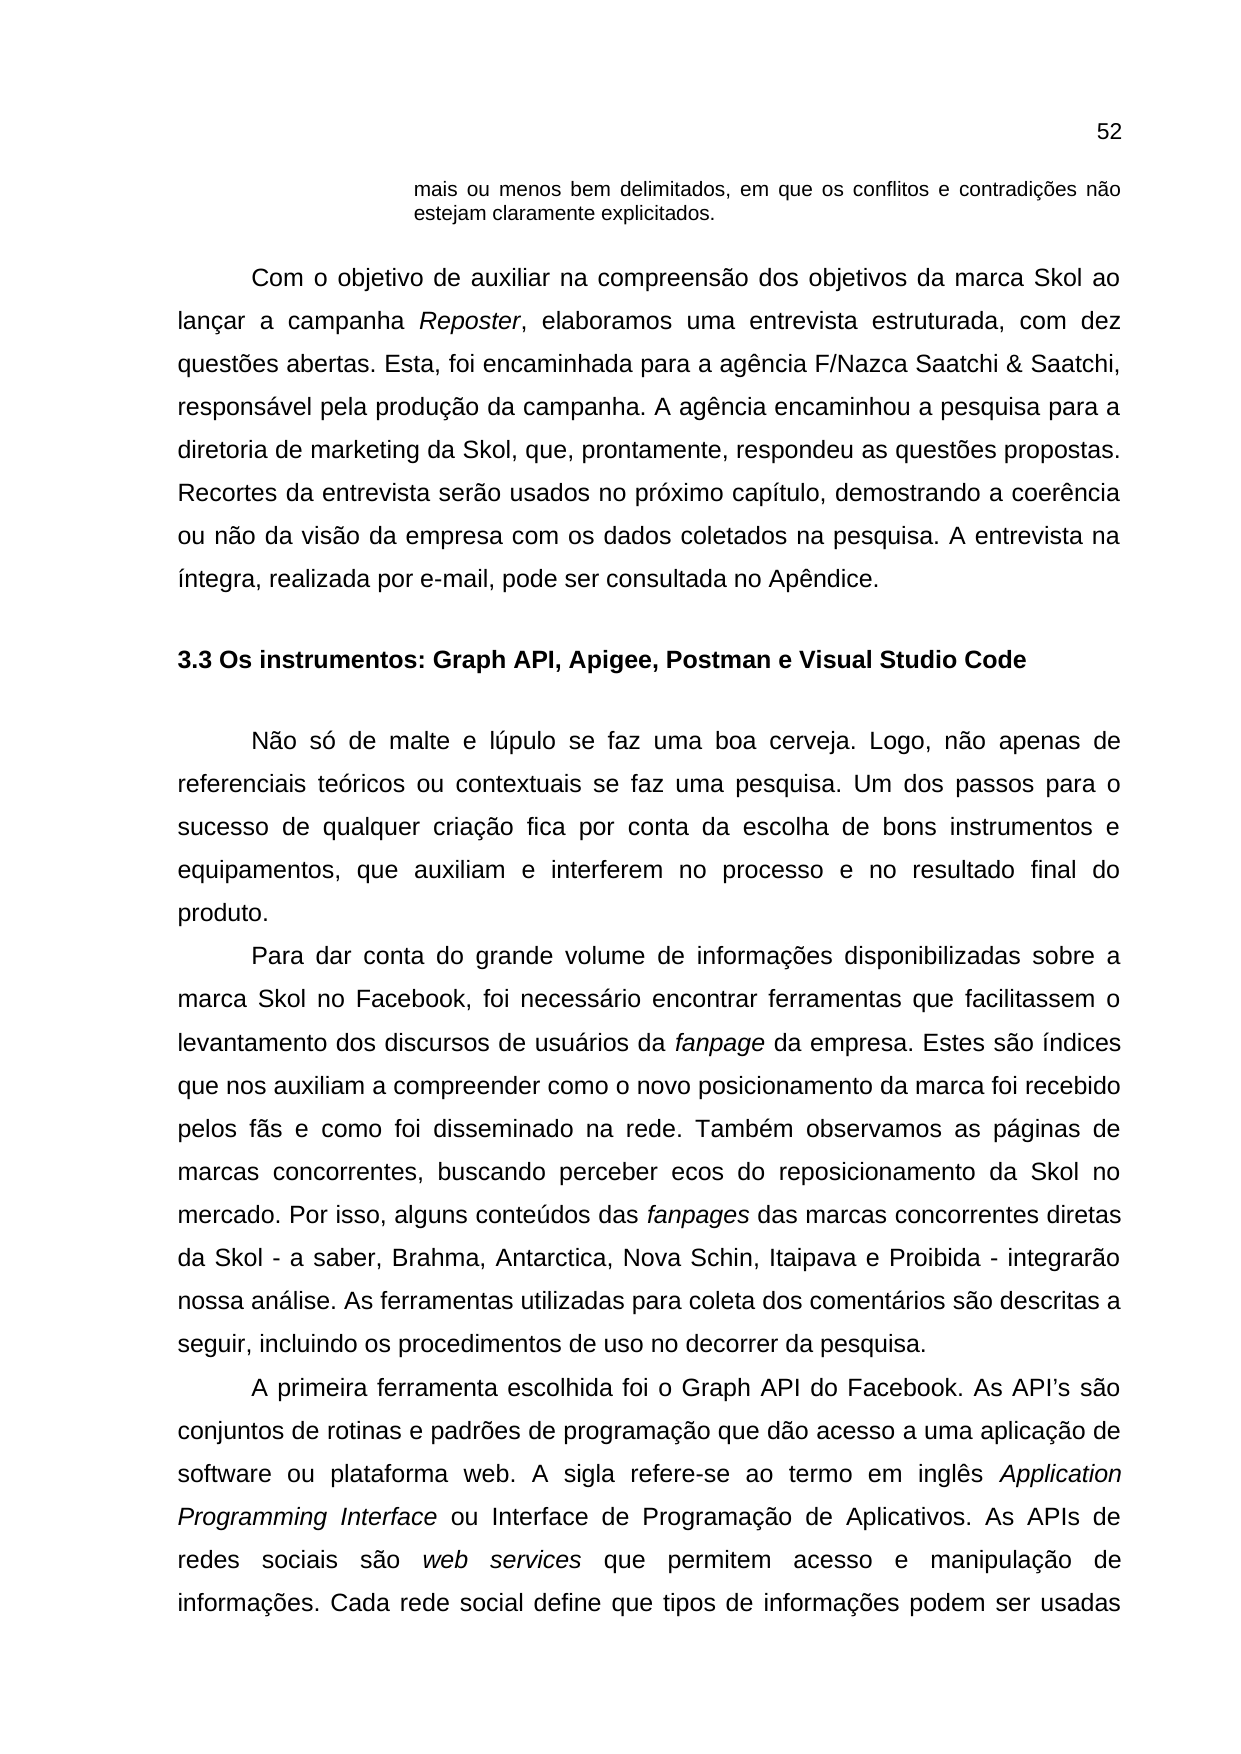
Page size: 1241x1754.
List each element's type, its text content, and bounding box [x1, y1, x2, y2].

subtitle 3.3 Os instrumentos: Graph API, Apigee, Postman e Visual Studio Code [177, 645, 1122, 674]
text Para dar conta do grande volume de informações disponibilizadas sobre a marca Skol no Facebook, foi necessário encontrar ferramentas que facilitassem o levantamento dos discursos de usuários da fanpage da empresa. Estes são índices que nos auxiliam a compreender como o novo posicionamento da marca foi recebido pelos fãs e como foi disseminado na rede. Também observamos as páginas de marcas concorrentes, buscando perceber ecos do reposicionamento da Skol no mercado. Por isso, alguns conteúdos das fanpages das marcas concorrentes diretas da Skol - a saber, Brahma, Antarctica, Nova Schin, Itaipava e Proibida - integrarão nossa análise. As ferramentas utilizadas para coleta dos comentários são descritas a seguir, incluindo os procedimentos de uso no decorrer da pesquisa. [177, 941, 1122, 1358]
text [177, 1373, 1122, 1617]
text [413, 177, 1122, 225]
text Com o objetivo de auxiliar na compreensão dos objetivos da marca Skol ao lançar a campanha Reposter, elaboramos uma entrevista estruturada, com dez questões abertas. Esta, foi encaminhada para a agência F/Nazca Saatchi & Saatchi, responsável pela produção da campanha. A agência encaminhou a pesquisa para a diretoria de marketing da Skol, que, prontamente, respondeu as questões propostas. Recortes da entrevista serão usados no próximo capítulo, demostrando a coerência ou não da visão da empresa com os dados coletados na pesquisa. A entrevista na íntegra, realizada por e-mail, pode ser consultada no Apêndice. [177, 263, 1122, 593]
text Não só de malte e lúpulo se faz uma boa cerveja. Logo, não apenas de referenciais teóricos ou contextuais se faz uma pesquisa. Um dos passos para o sucesso de qualquer criação fica por conta da escolha de bons instrumentos e equipamentos, que auxiliam e interferem no processo e no resultado final do produto. [177, 726, 1122, 927]
